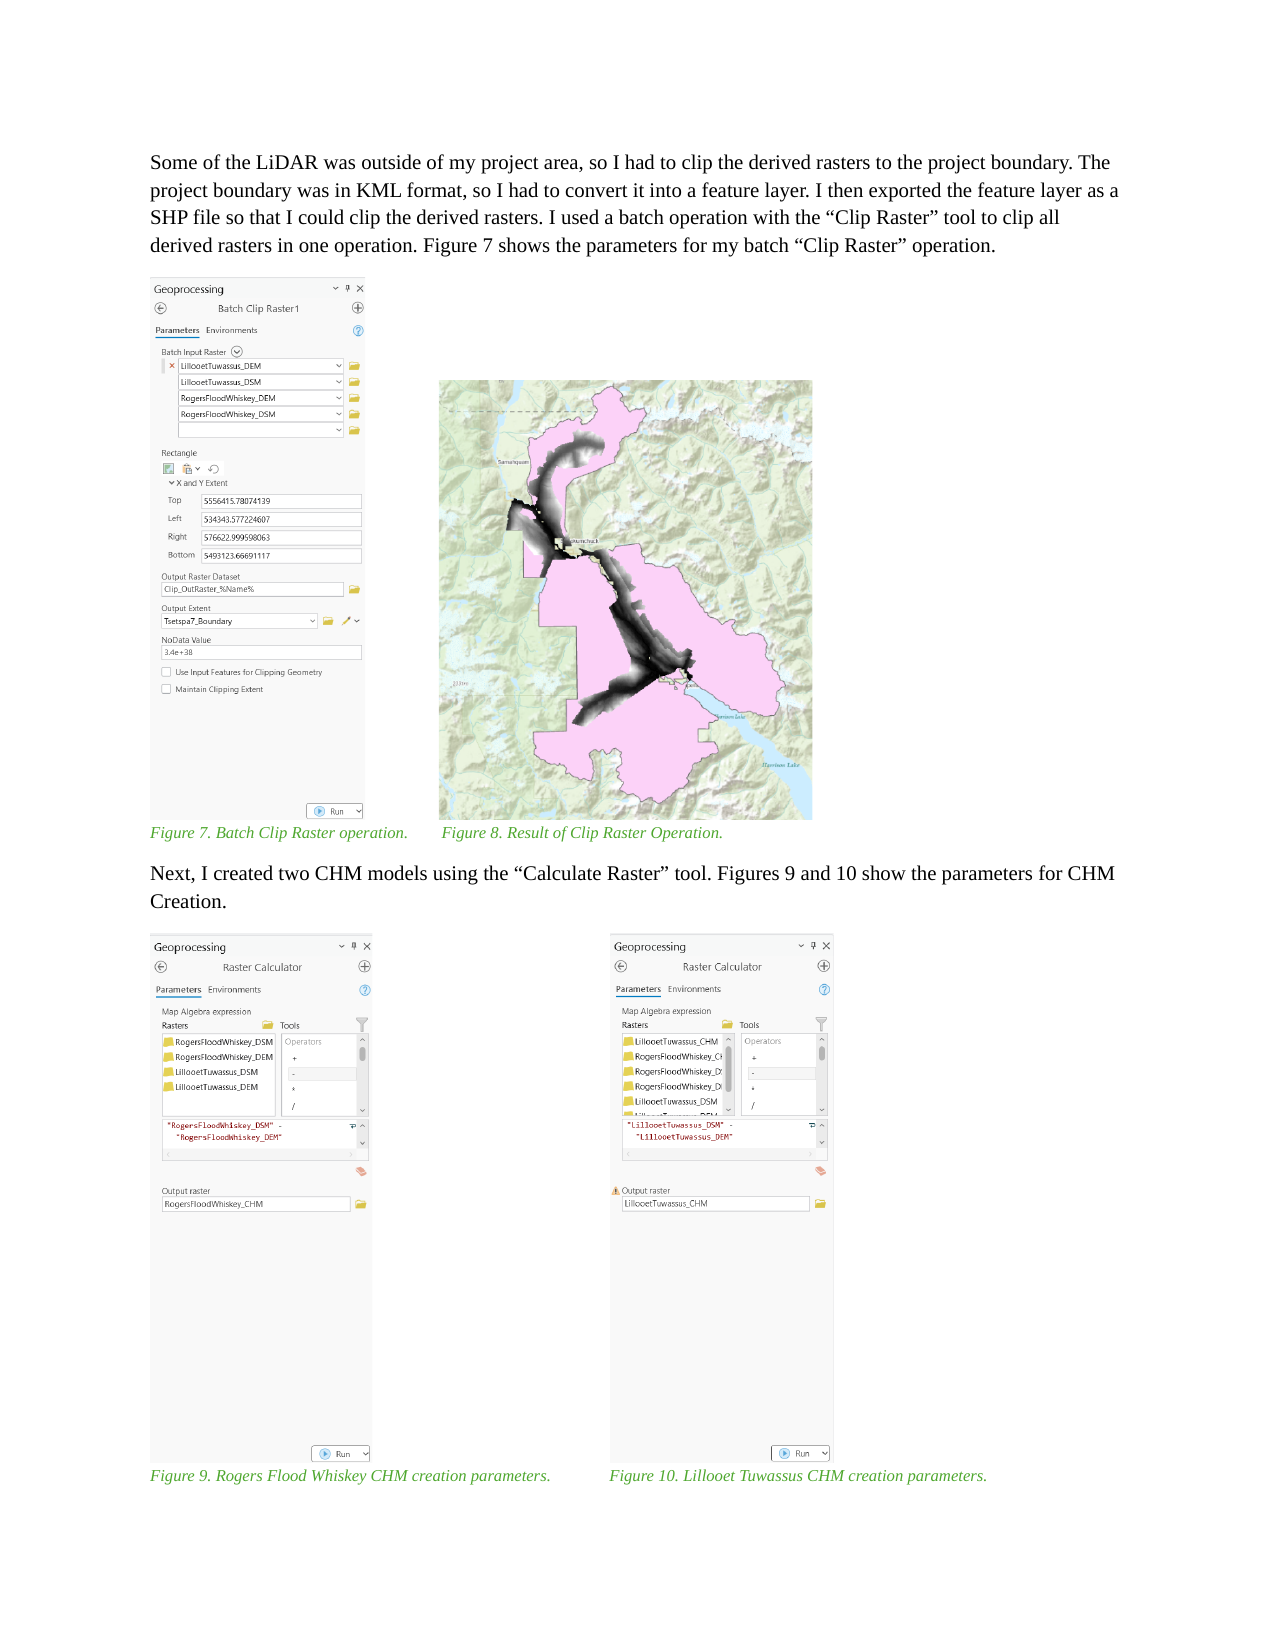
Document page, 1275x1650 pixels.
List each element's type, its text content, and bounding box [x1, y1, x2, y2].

text Some of the LiDAR was outside of my project area, so I had to clip the derived rasters to the project boundary. The project boundary was in KML format, so I had to convert it into a feature layer. I then exported the feature layer as a SHP file so that I could clip the derived rasters. I used a batch operation with the “Clip Raster” tool to clip all derived rasters in one operation. Figure 7 shows the parameters for my batch “Clip Raster” operation. [150, 150, 1125, 257]
picture [150, 933, 373, 1463]
text Figure 9. Rogers Flood Whiskey CHM creation parameters. Figure 10. Lillooet Tuwassus CHM creation parameters. [150, 933, 1125, 1485]
text Next, I created two CHM models using the “Calculate Raster” tool. Figures 9 and 10 show the parameters for CHM Creation. [150, 861, 1125, 913]
picture [150, 277, 365, 820]
text Figure 7. Batch Clip Raster operation. Figure 8. Result of Clip Raster Operation. [150, 277, 1125, 842]
